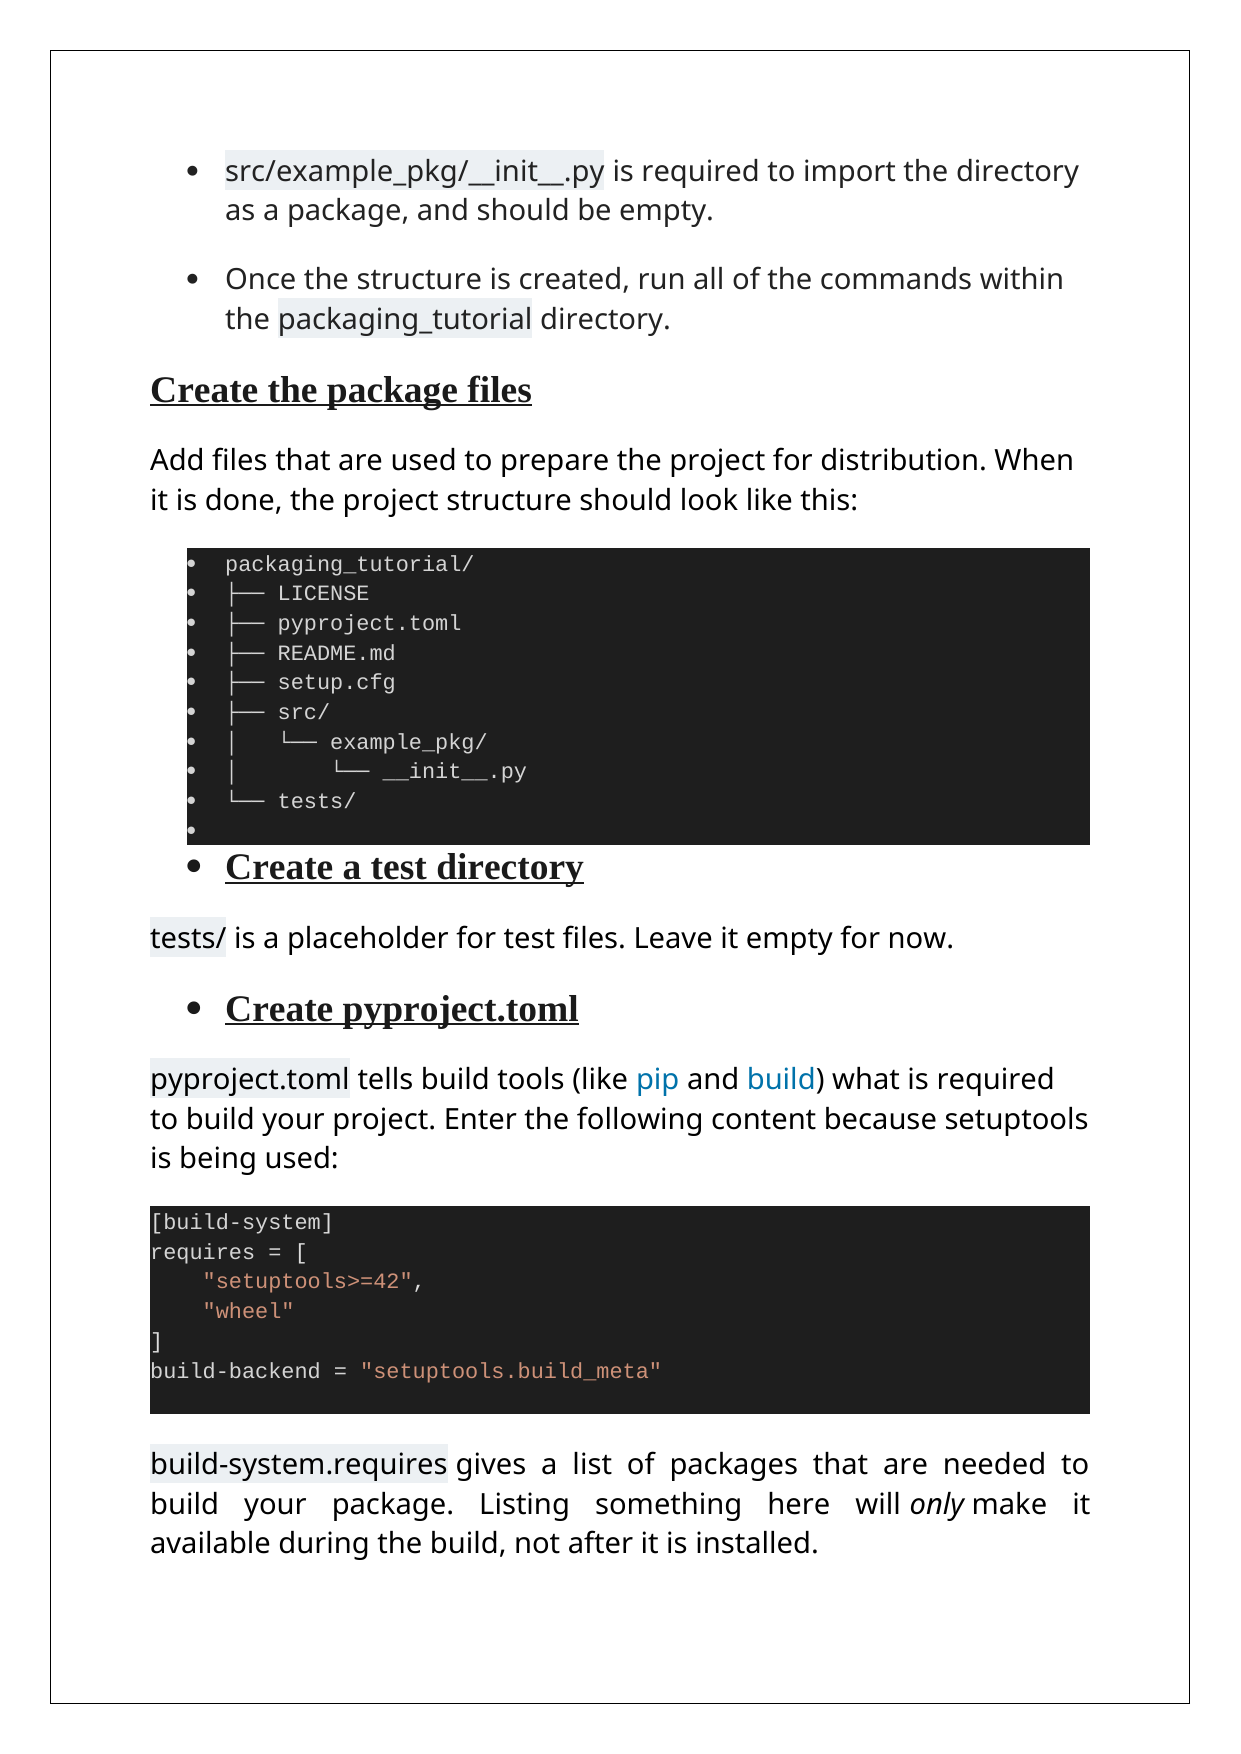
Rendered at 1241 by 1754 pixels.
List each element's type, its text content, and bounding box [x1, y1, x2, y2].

list └── tests/ [187, 785, 1090, 815]
text build-backend = "setuptools.build_meta" [150, 1355, 1090, 1384]
subtitle Create pyproject.toml [187, 986, 1090, 1029]
list ├── pyproject.toml [187, 607, 1090, 637]
list src/example_pkg/__init__.py is required to import the directory as a package, and should be empty. [187, 150, 1090, 229]
list ├── src/ [187, 696, 1090, 726]
text [build-system] [150, 1206, 1090, 1236]
subtitle Create a test directory [187, 845, 1090, 888]
list packaging_tutorial/ [187, 548, 1090, 578]
text ] [150, 1325, 1090, 1355]
list ├── LICENSE [187, 578, 1090, 607]
text requires = [ [150, 1236, 1090, 1266]
list Once the structure is created, run all of the commands within the packaging_tutorial directory. [187, 258, 1090, 338]
text Add files that are used to prepare the project for distribution. When it is done, the project structure should look like this: [150, 439, 1090, 519]
list │ └── example_pkg/ [187, 726, 1090, 756]
list │ └── __init__.py [187, 756, 1090, 785]
subtitle Create the package files [150, 367, 1090, 410]
text "setuptools>=42", [150, 1266, 1090, 1296]
list ├── setup.cfg [187, 667, 1090, 696]
list ├── README.md [187, 637, 1090, 667]
text pyproject.toml tells build tools (like pip and build) what is required to build your project. Enter the following content because setuptools is being used: [150, 1058, 1090, 1177]
text build-system.requires gives a list of packages that are needed to build your package. Listing something here will only make it available during the build, not after it is installed. [150, 1443, 1090, 1562]
text "wheel" [150, 1296, 1090, 1325]
text tests/ is a placeholder for test files. Leave it empty for now. [226, 917, 1090, 957]
